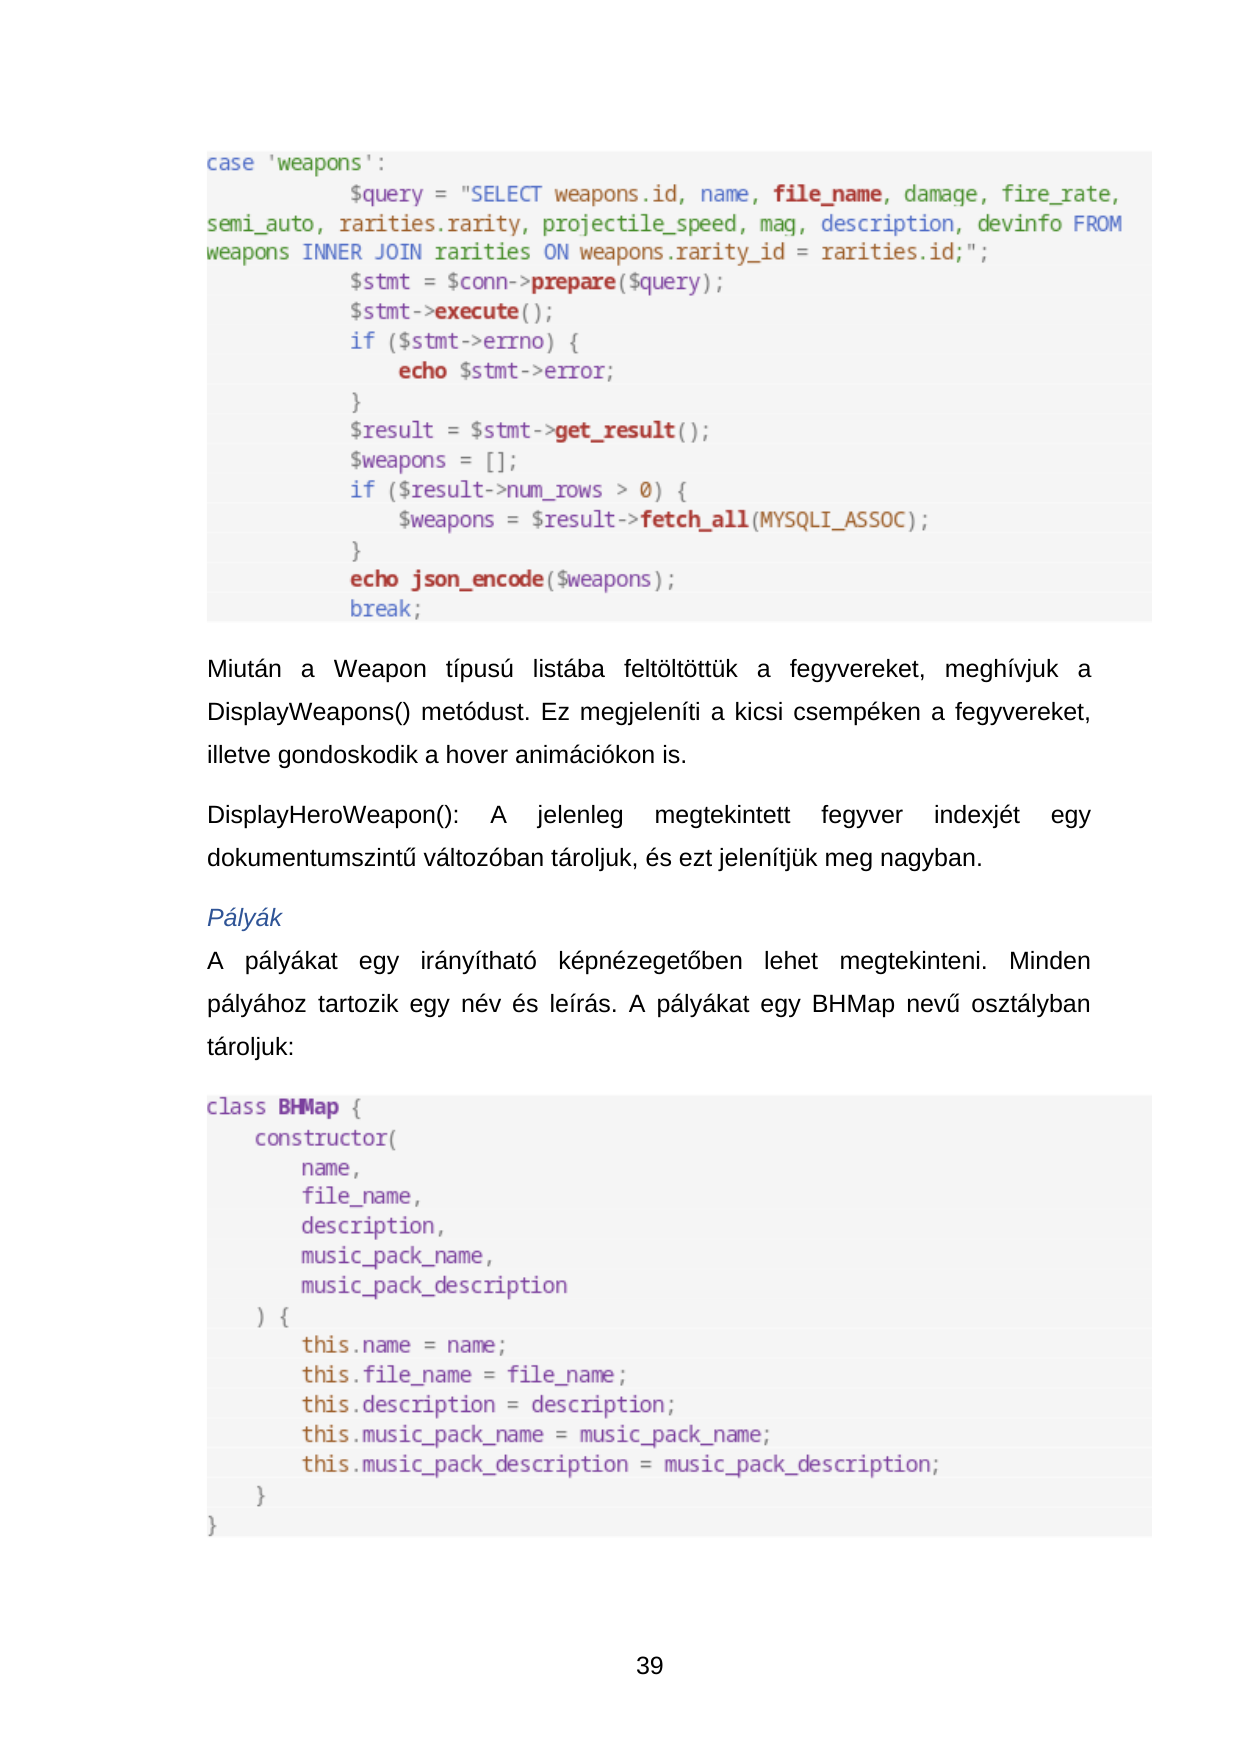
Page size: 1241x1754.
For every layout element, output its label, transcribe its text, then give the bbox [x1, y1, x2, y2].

text Miután a Weapon típusú listába feltöltöttük a fegyvereket, meghívjuk a DisplayWeapons() metódust. Ez megjeleníti a kicsi csempéken a fegyvereket, illetve gondoskodik a hover animációkon is. [207, 654, 1092, 769]
text A pályákat egy irányítható képnézegetőben lehet megtekinteni. Minden pályához tartozik egy név és leírás. A pályákat egy BHMap nevű osztályban tároljuk: [207, 946, 1092, 1061]
subtitle Pályák [207, 903, 1092, 931]
text DisplayHeroWeapon(): A jelenleg megtekintett fegyver indexjét egy dokumentumszintű változóban tároljuk, és ezt jelenítjük meg nagyban. [207, 800, 1092, 872]
